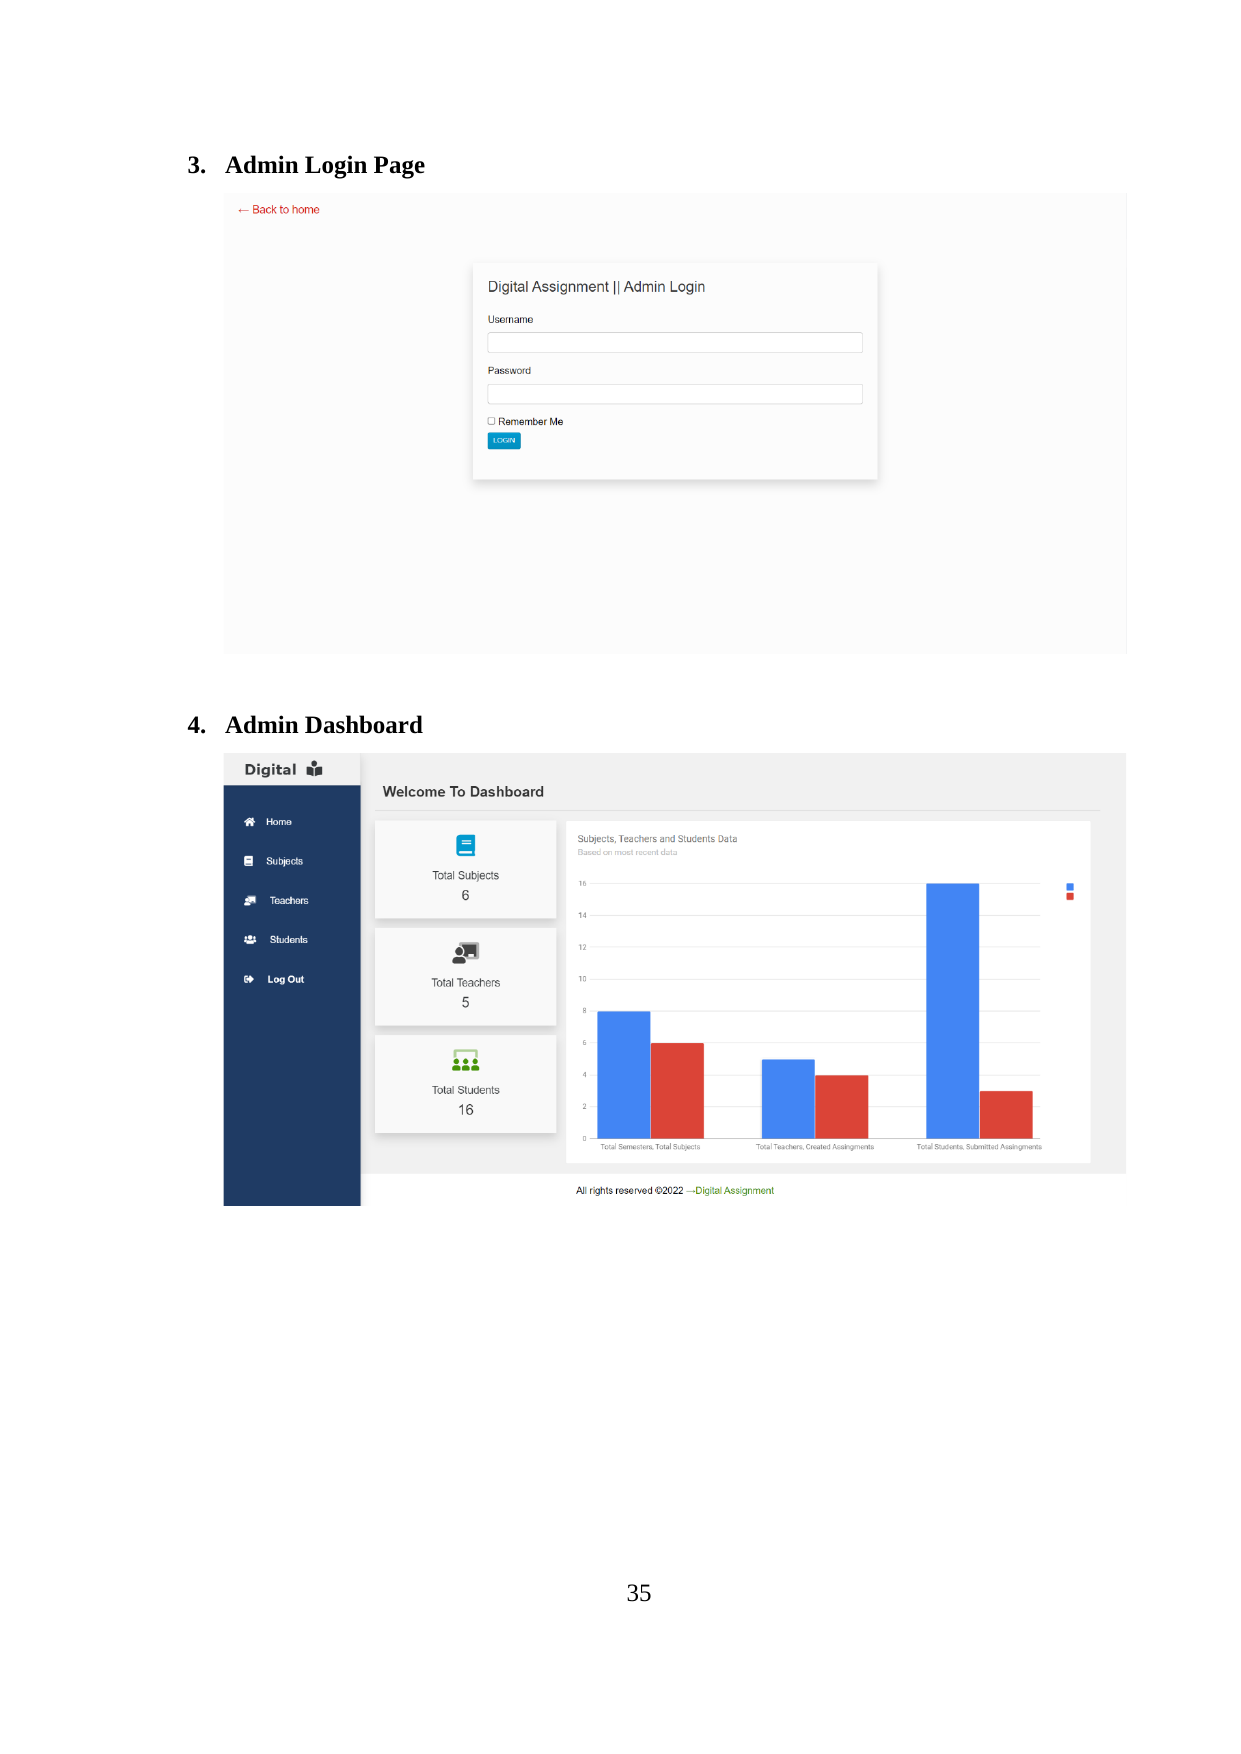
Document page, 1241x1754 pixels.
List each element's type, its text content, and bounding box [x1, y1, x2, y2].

picture [223, 193, 1127, 654]
list Admin Dashboard [187, 711, 1090, 739]
list Admin Login Page [187, 150, 1090, 179]
picture [223, 753, 1127, 1206]
